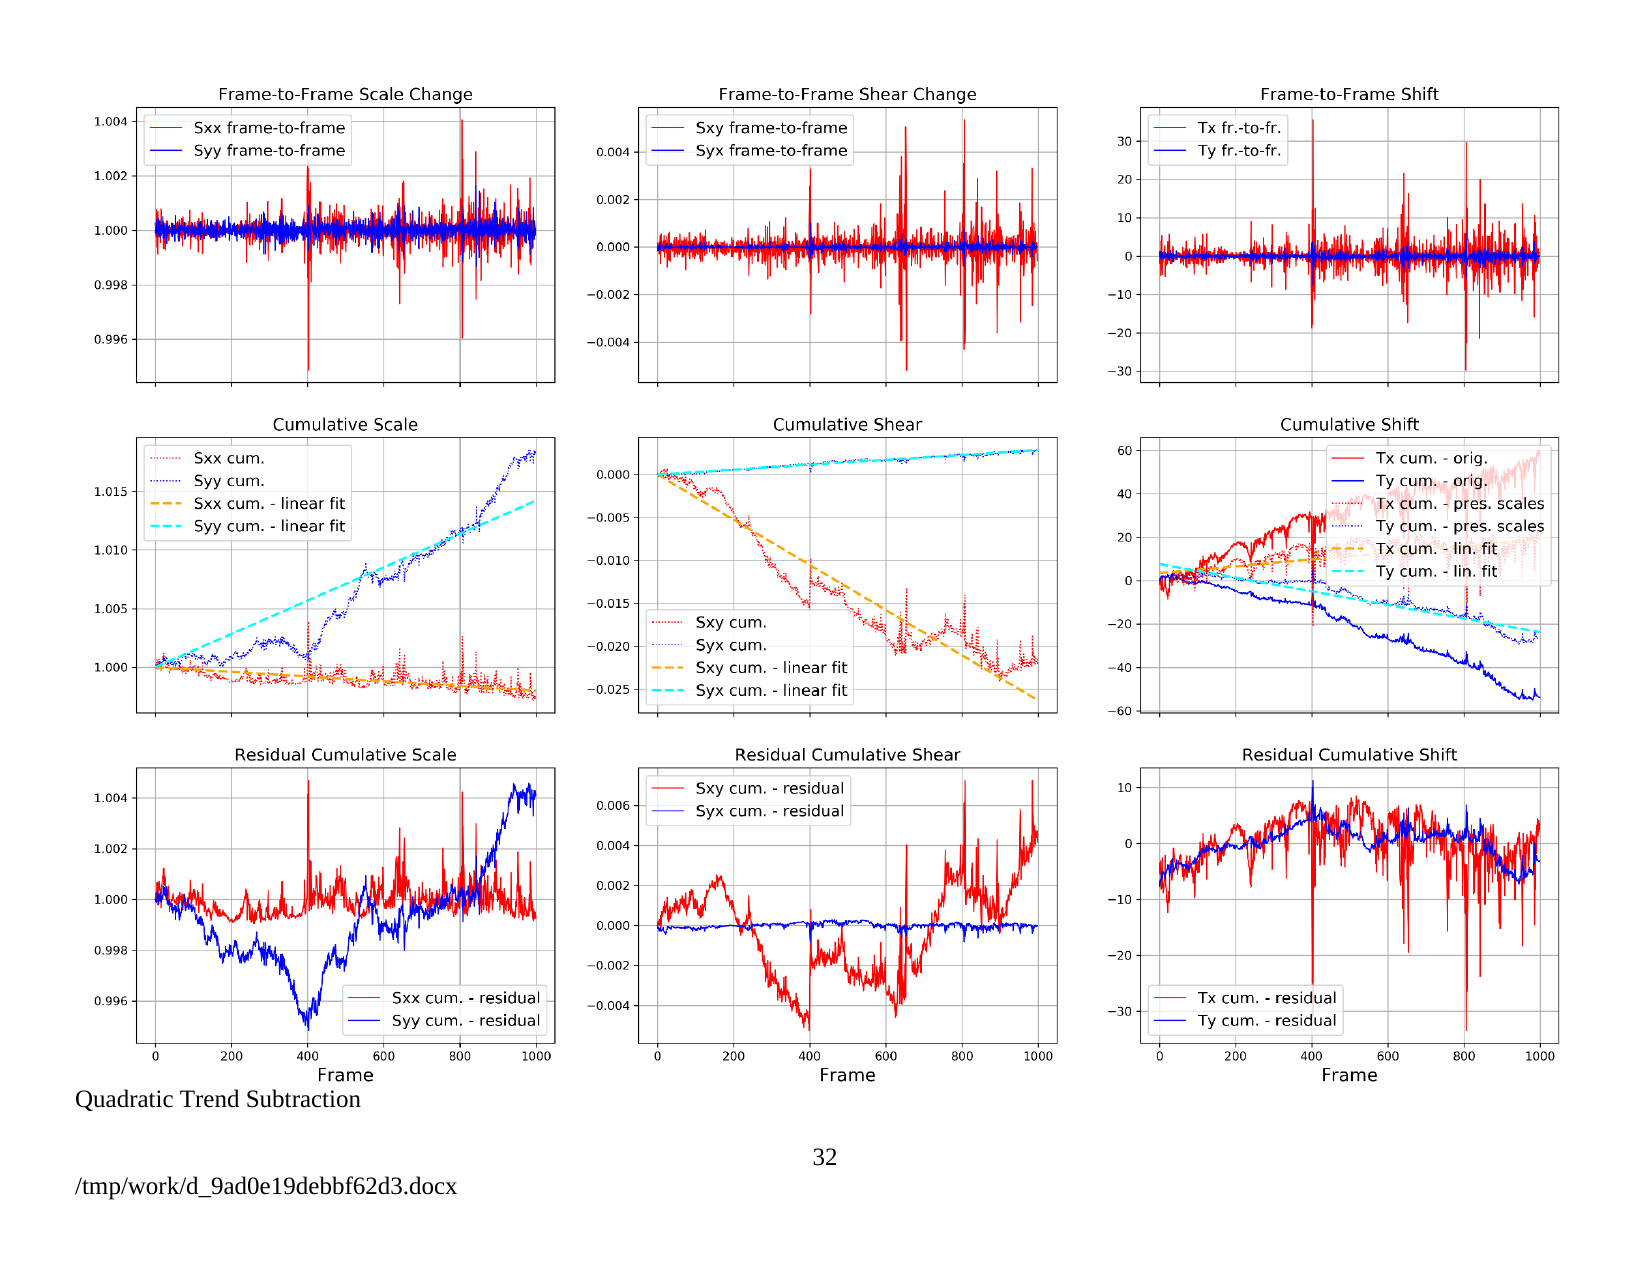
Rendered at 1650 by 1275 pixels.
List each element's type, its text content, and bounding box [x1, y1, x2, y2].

text Quadratic Trend Subtraction [75, 1084, 1575, 1112]
picture [75, 75, 1574, 1084]
